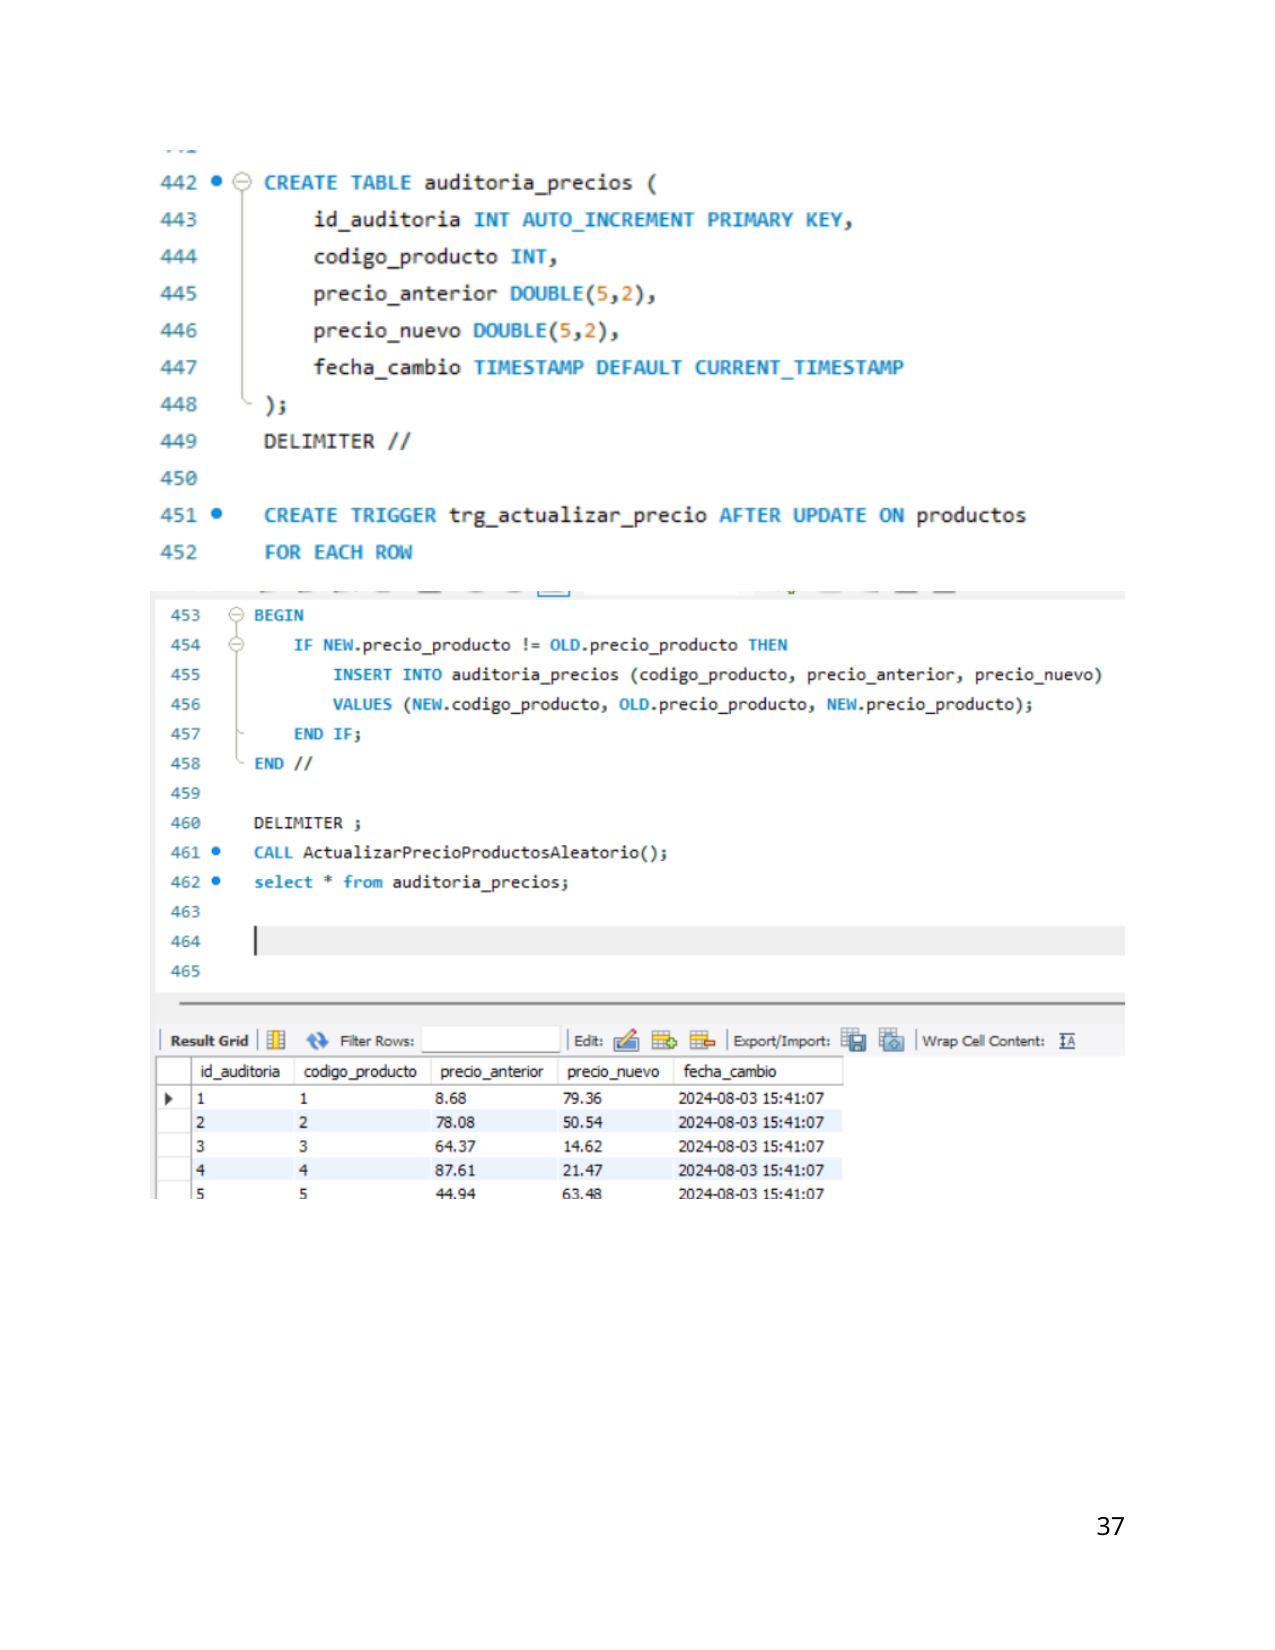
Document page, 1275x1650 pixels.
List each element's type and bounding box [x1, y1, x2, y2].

picture [150, 150, 1125, 570]
picture [150, 591, 1125, 1199]
